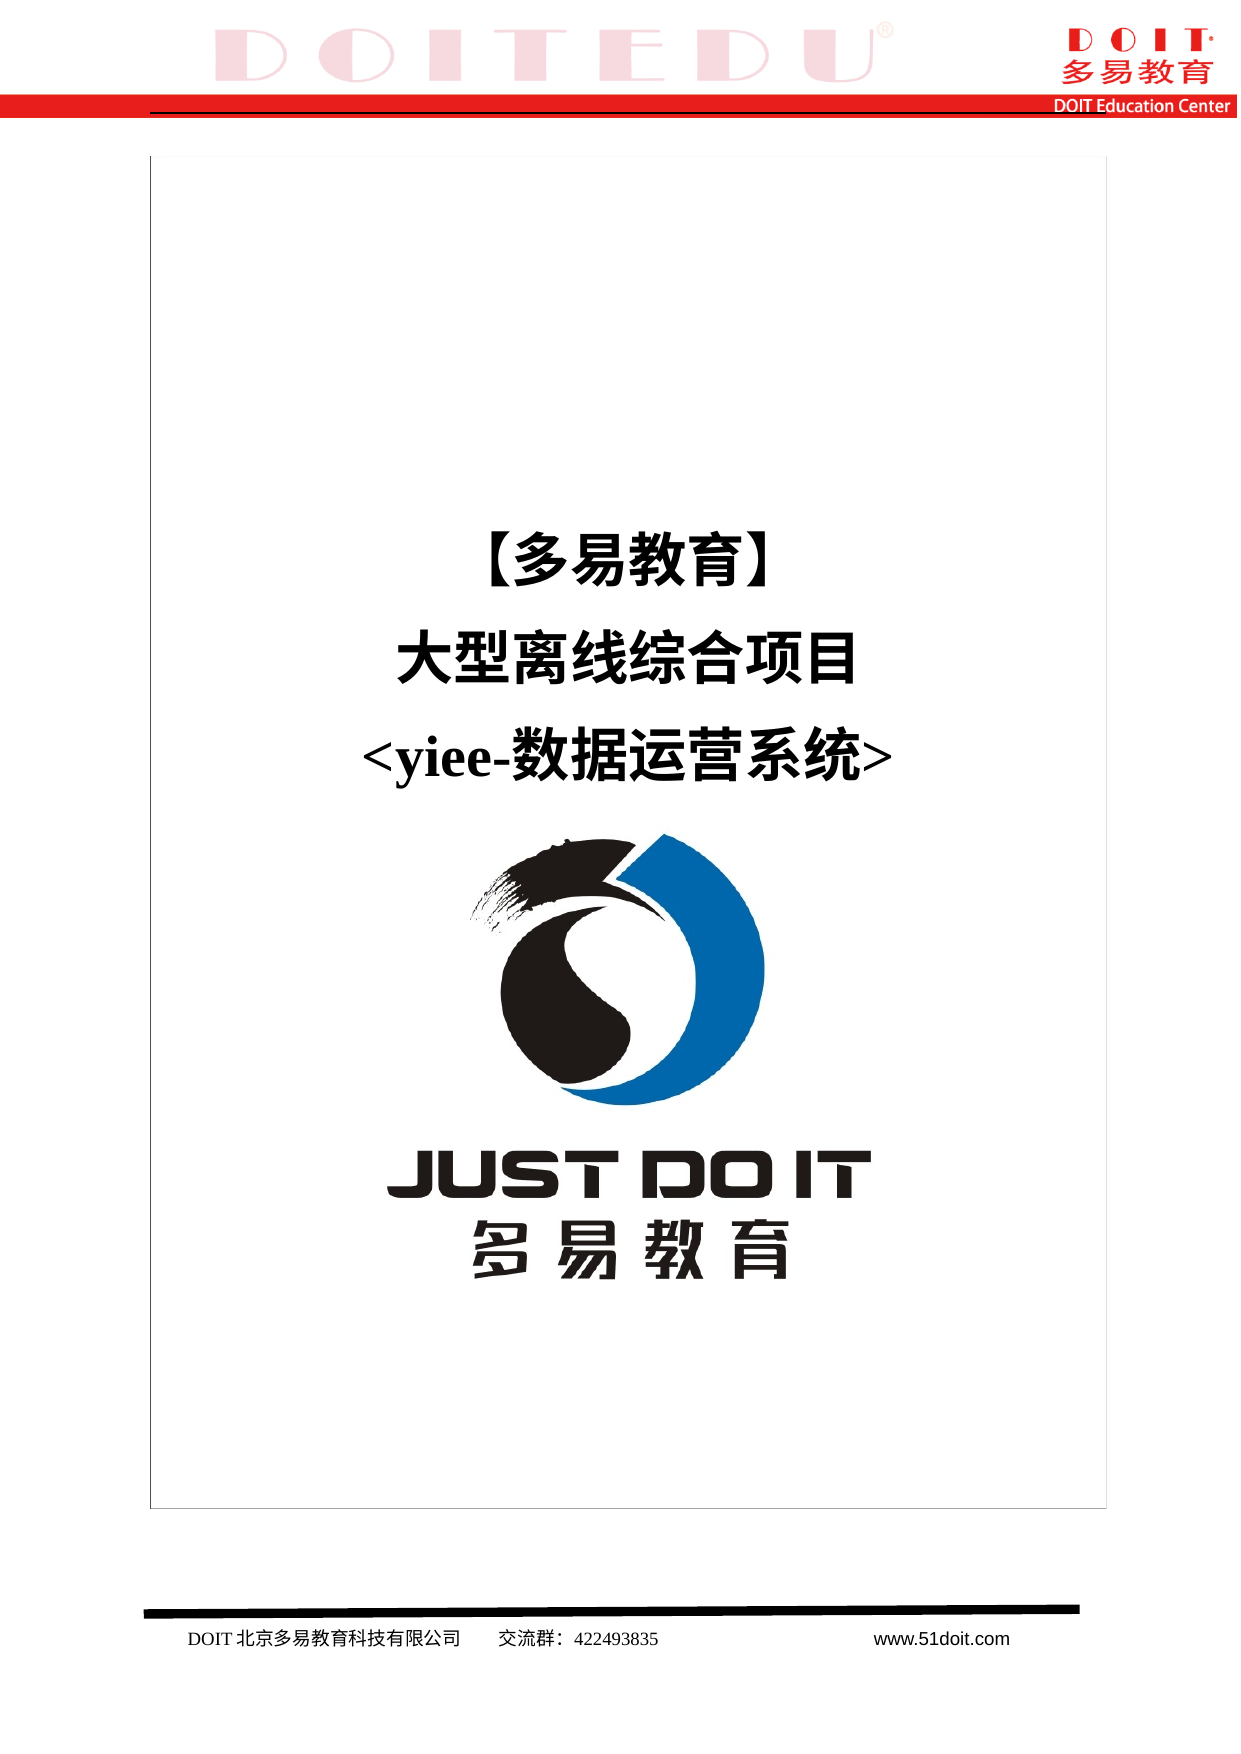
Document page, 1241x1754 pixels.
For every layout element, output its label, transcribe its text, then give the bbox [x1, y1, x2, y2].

text <yiee-数据运营系统> [150, 703, 1106, 800]
text 大型离线综合项目 [150, 605, 1106, 703]
text 【多易教育】 [150, 508, 1106, 605]
picture [150, 156, 1107, 1509]
picture [0, 14, 1237, 118]
